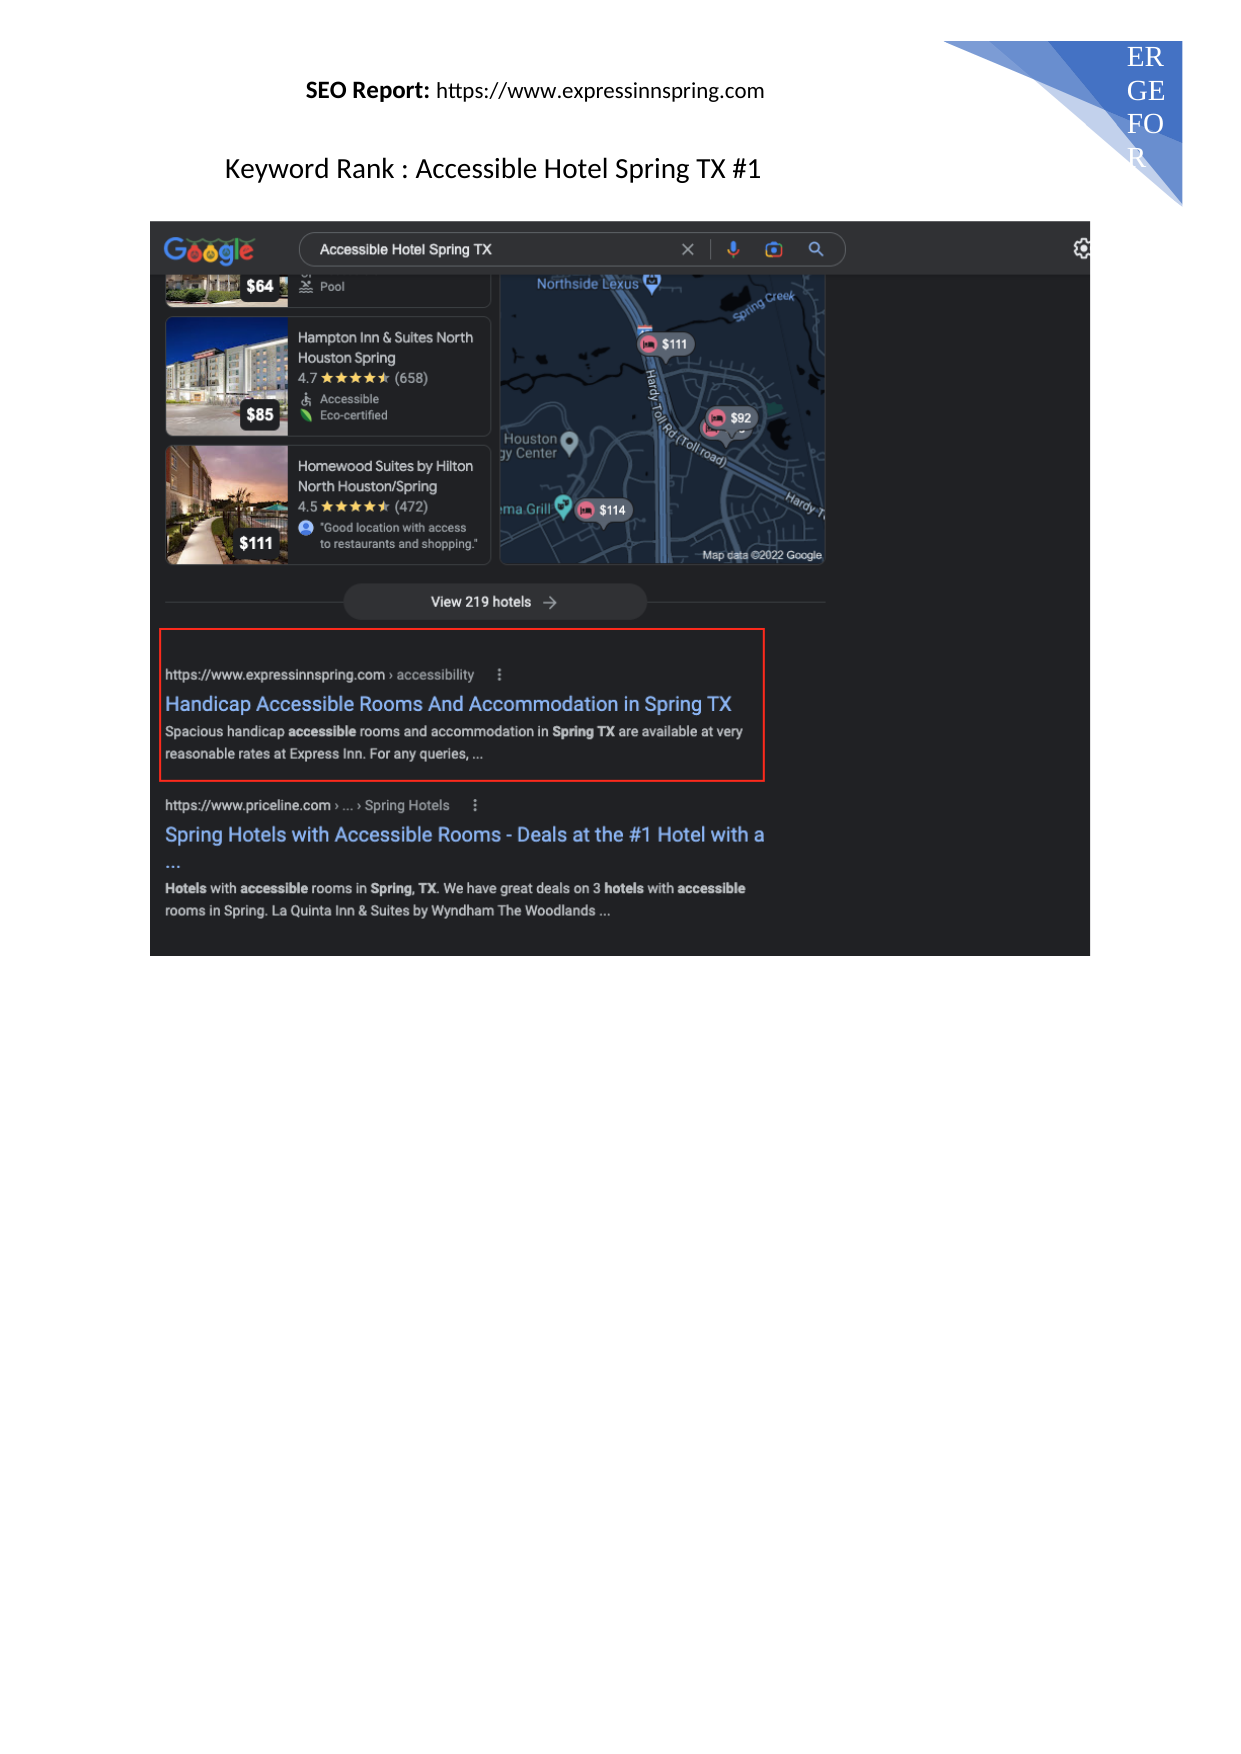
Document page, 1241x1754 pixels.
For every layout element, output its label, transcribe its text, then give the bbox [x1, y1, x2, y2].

text Keyword Rank : Accessible Hotel Spring TX #1 [150, 150, 1090, 186]
picture [150, 221, 1091, 956]
picture [943, 41, 1183, 207]
